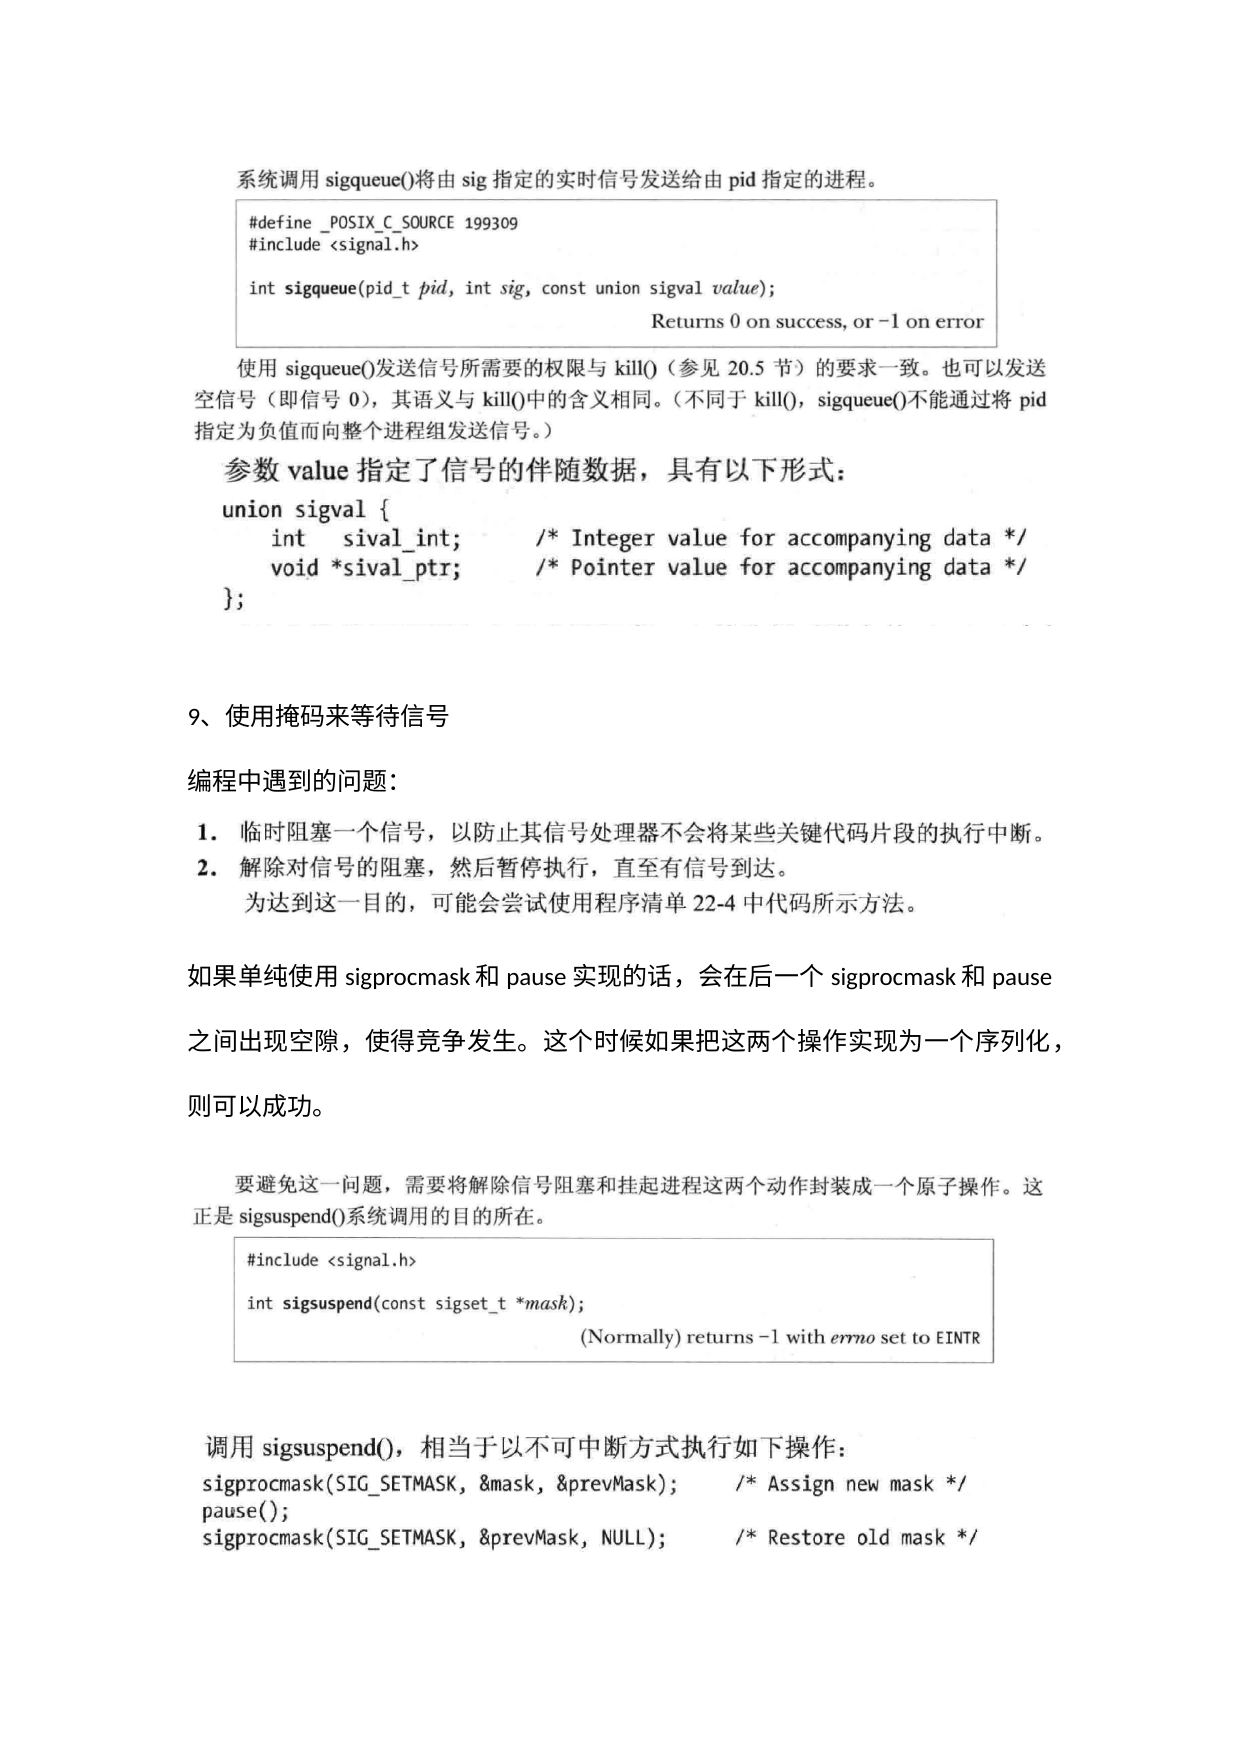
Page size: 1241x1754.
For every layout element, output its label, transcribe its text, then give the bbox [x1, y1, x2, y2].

picture [187, 1429, 1053, 1557]
picture [187, 454, 1052, 626]
picture [187, 812, 1053, 930]
picture [187, 1169, 1051, 1371]
list 编程中遇到的问题： [187, 747, 1053, 812]
picture [187, 162, 1052, 443]
list 如果单纯使用sigprocmask和pause实现的话，会在后一个sigprocmask和pause之间出现空隙，使得竞争发生。这个时候如果把这两个操作实现为一个序列化，则可以成功。 [187, 942, 1053, 1137]
list 使用掩码来等待信号 [187, 682, 1053, 747]
